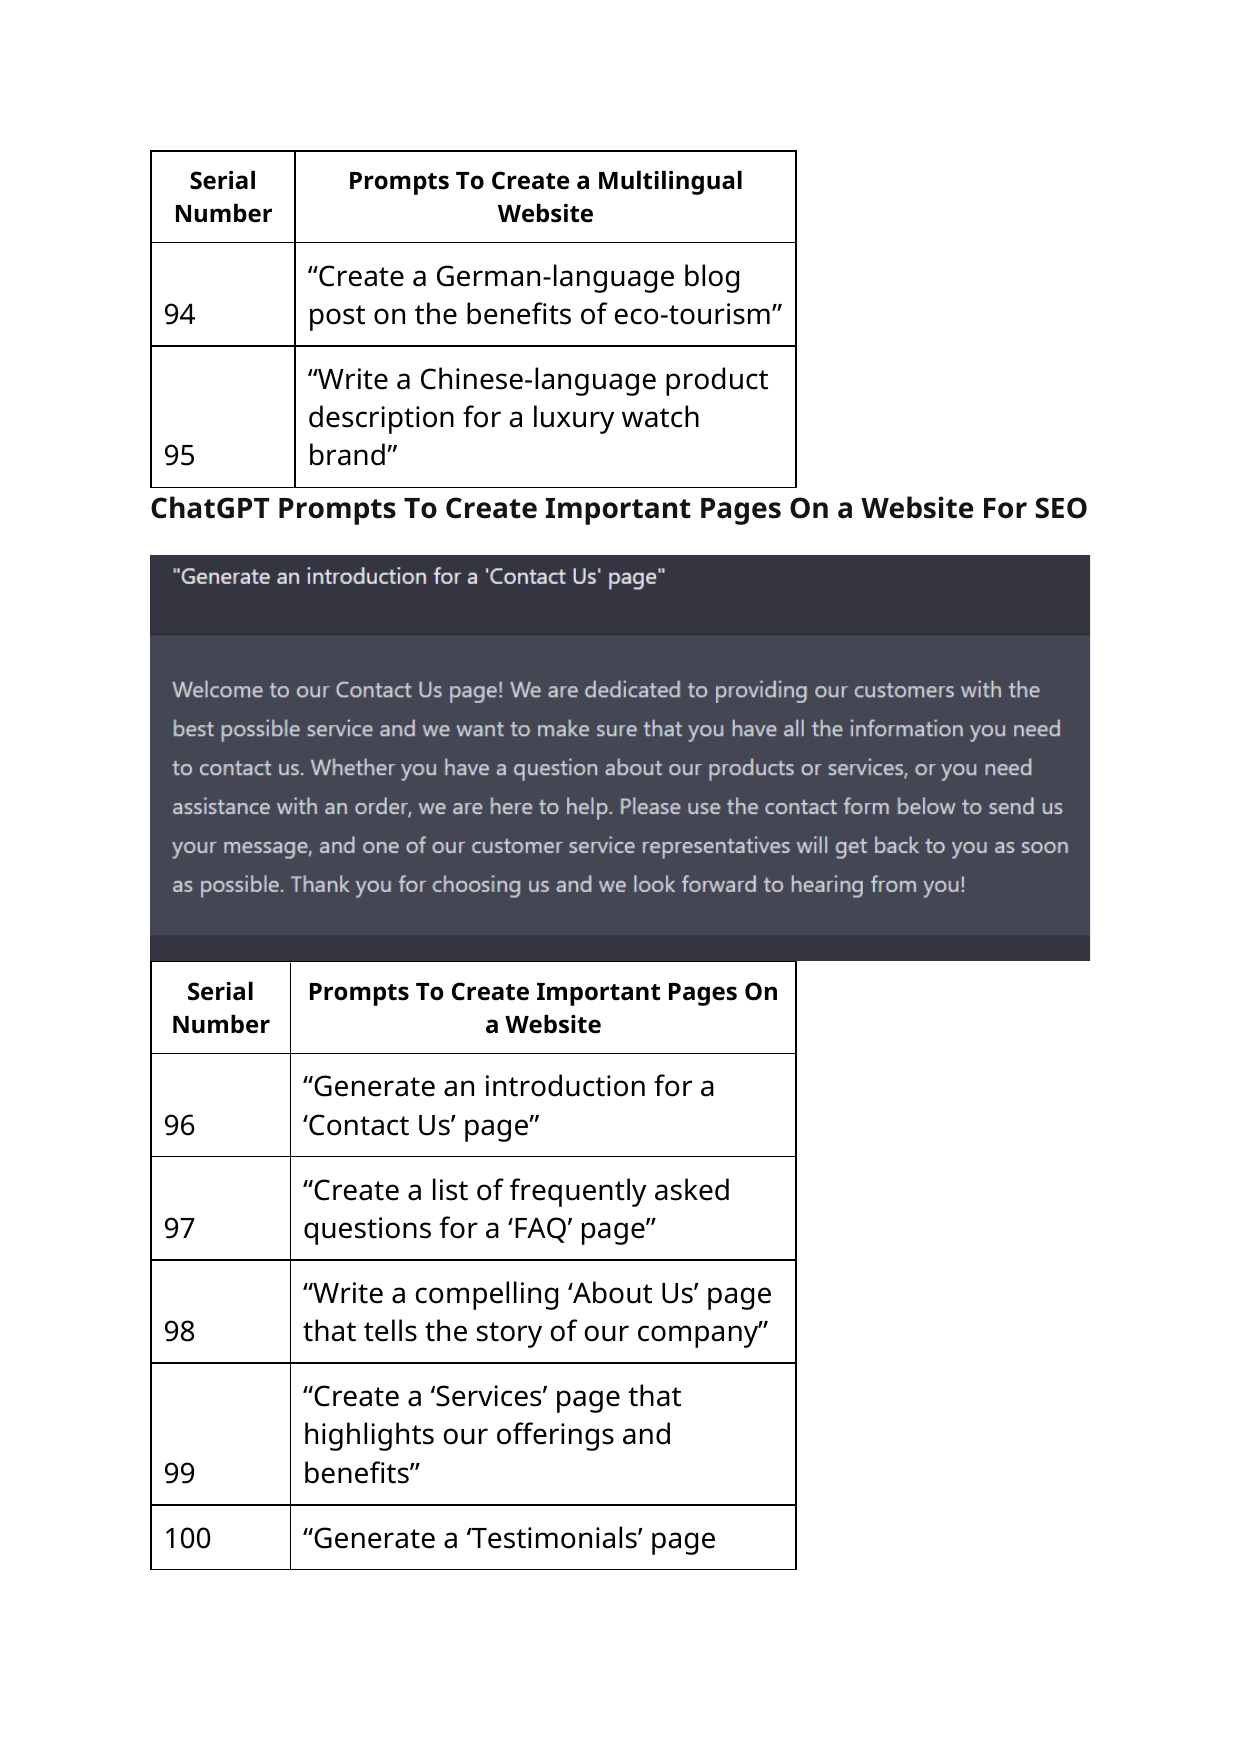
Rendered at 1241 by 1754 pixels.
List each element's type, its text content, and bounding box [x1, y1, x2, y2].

table_cell “Create a ‘Services’ page that highlights our offerings and benefits” [291, 1364, 795, 1504]
table_cell 98 [152, 1261, 290, 1362]
table_cell 97 [152, 1157, 290, 1259]
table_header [296, 152, 795, 242]
text ChatGPT Prompts To Create Important Pages On a Website For SEO [150, 488, 1090, 526]
table_cell “Create a list of frequently asked questions for a ‘FAQ’ page” [291, 1157, 795, 1259]
table_cell 95 [152, 347, 294, 487]
table_header Serial Number [152, 962, 290, 1053]
table_header Serial Number [152, 152, 294, 242]
table_cell “Create a German-language blog post on the benefits of eco-tourism” [296, 243, 795, 345]
table_cell “Write a Chinese-language product description for a luxury watch brand” [296, 347, 795, 487]
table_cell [291, 1506, 795, 1569]
table_cell “Write a compelling ‘About Us’ page that tells the story of our company” [291, 1261, 795, 1362]
table_cell 96 [152, 1054, 290, 1156]
table_cell “Generate an introduction for a ‘Contact Us’ page” [291, 1054, 795, 1156]
picture [150, 555, 1091, 961]
table_header Prompts To Create Important Pages On a Website [291, 962, 795, 1053]
table_cell 99 [152, 1364, 290, 1504]
table_cell 100 [152, 1506, 290, 1569]
table_cell 94 [152, 243, 294, 345]
